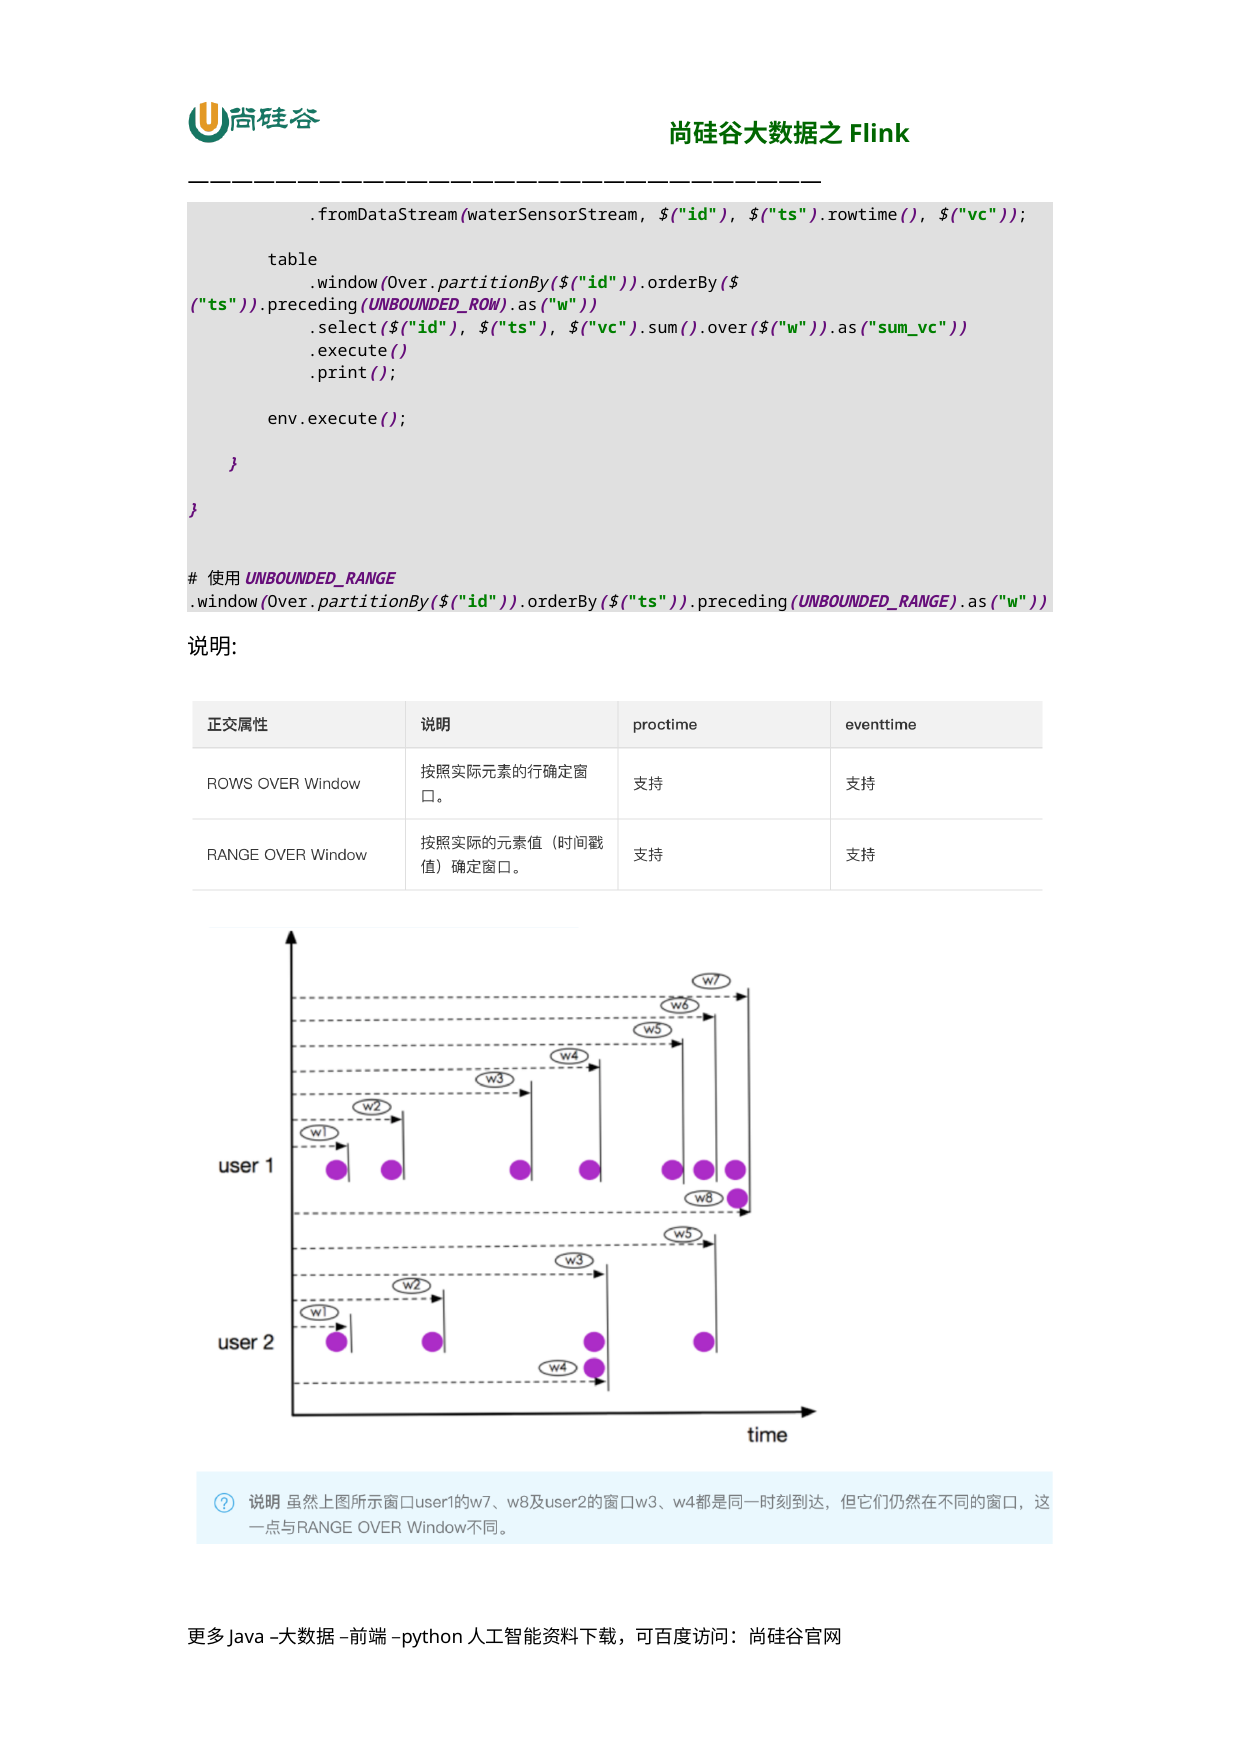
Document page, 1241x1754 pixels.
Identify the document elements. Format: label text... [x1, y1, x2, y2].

picture [187, 927, 1053, 1544]
picture [187, 101, 320, 143]
picture [187, 690, 1053, 898]
text 说明: [187, 629, 1053, 661]
text # 使用UNBOUNDED_RANGE [187, 565, 1053, 590]
text .window(Over.partitionBy($("id")).orderBy($("ts")).preceding(UNBOUNDED_RANGE).as("w")) [187, 590, 1053, 612]
